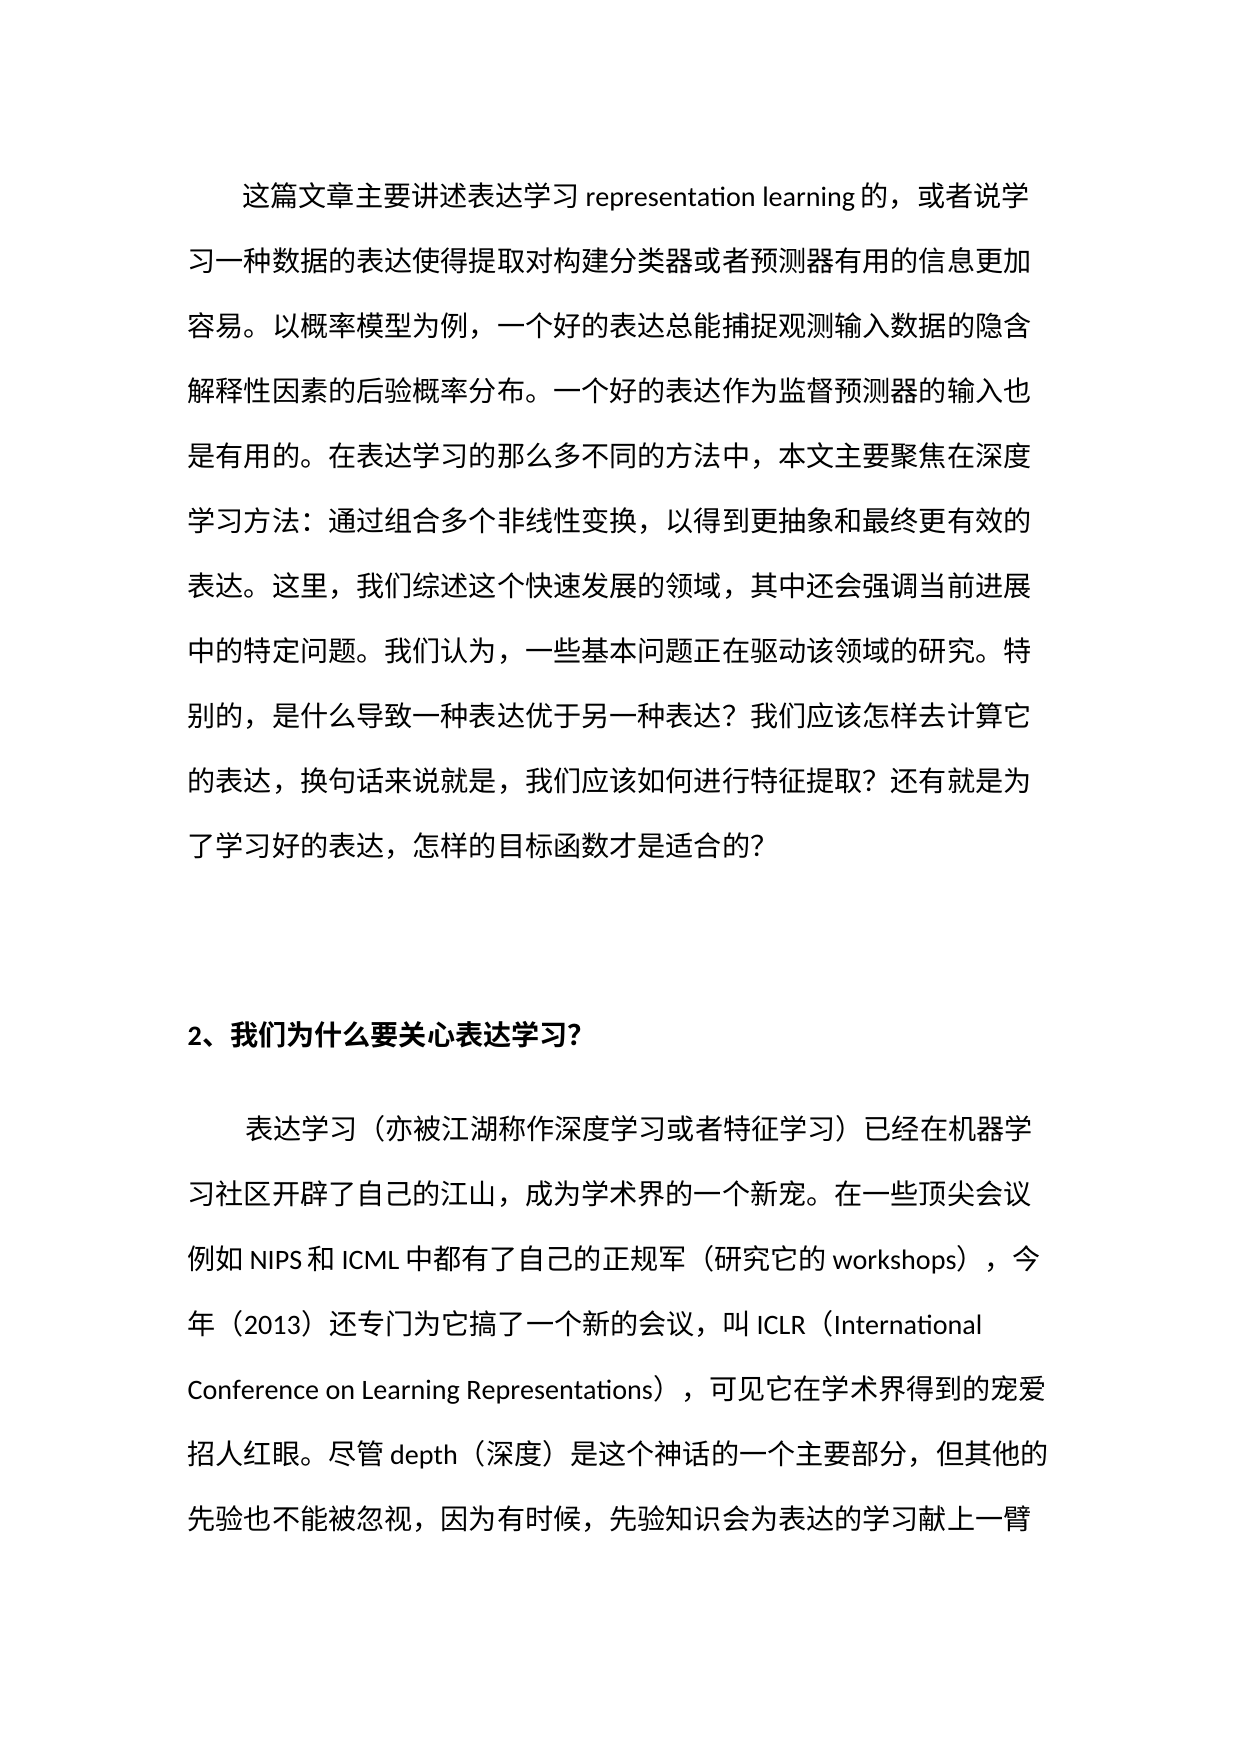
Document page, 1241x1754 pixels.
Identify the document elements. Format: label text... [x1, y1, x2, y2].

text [187, 1094, 1053, 1549]
text 这篇文章主要讲述表达学习representation learning的，或者说学习一种数据的表达使得提取对构建分类器或者预测器有用的信息更加容易。以概率模型为例，一个好的表达总能捕捉观测输入数据的隐含解释性因素的后验概率分布。一个好的表达作为监督预测器的输入也是有用的。在表达学习的那么多不同的方法中，本文主要聚焦在深度学习方法：通过组合多个非线性变换，以得到更抽象和最终更有效的表达。这里，我们综述这个快速发展的领域，其中还会强调当前进展中的特定问题。我们认为，一些基本问题正在驱动该领域的研究。特别的，是什么导致一种表达优于另一种表达？我们应该怎样去计算它的表达，换句话来说就是，我们应该如何进行特征提取？还有就是为了学习好的表达，怎样的目标函数才是适合的？ [187, 162, 1053, 877]
text 2、我们为什么要关心表达学习？ [187, 1000, 1053, 1065]
